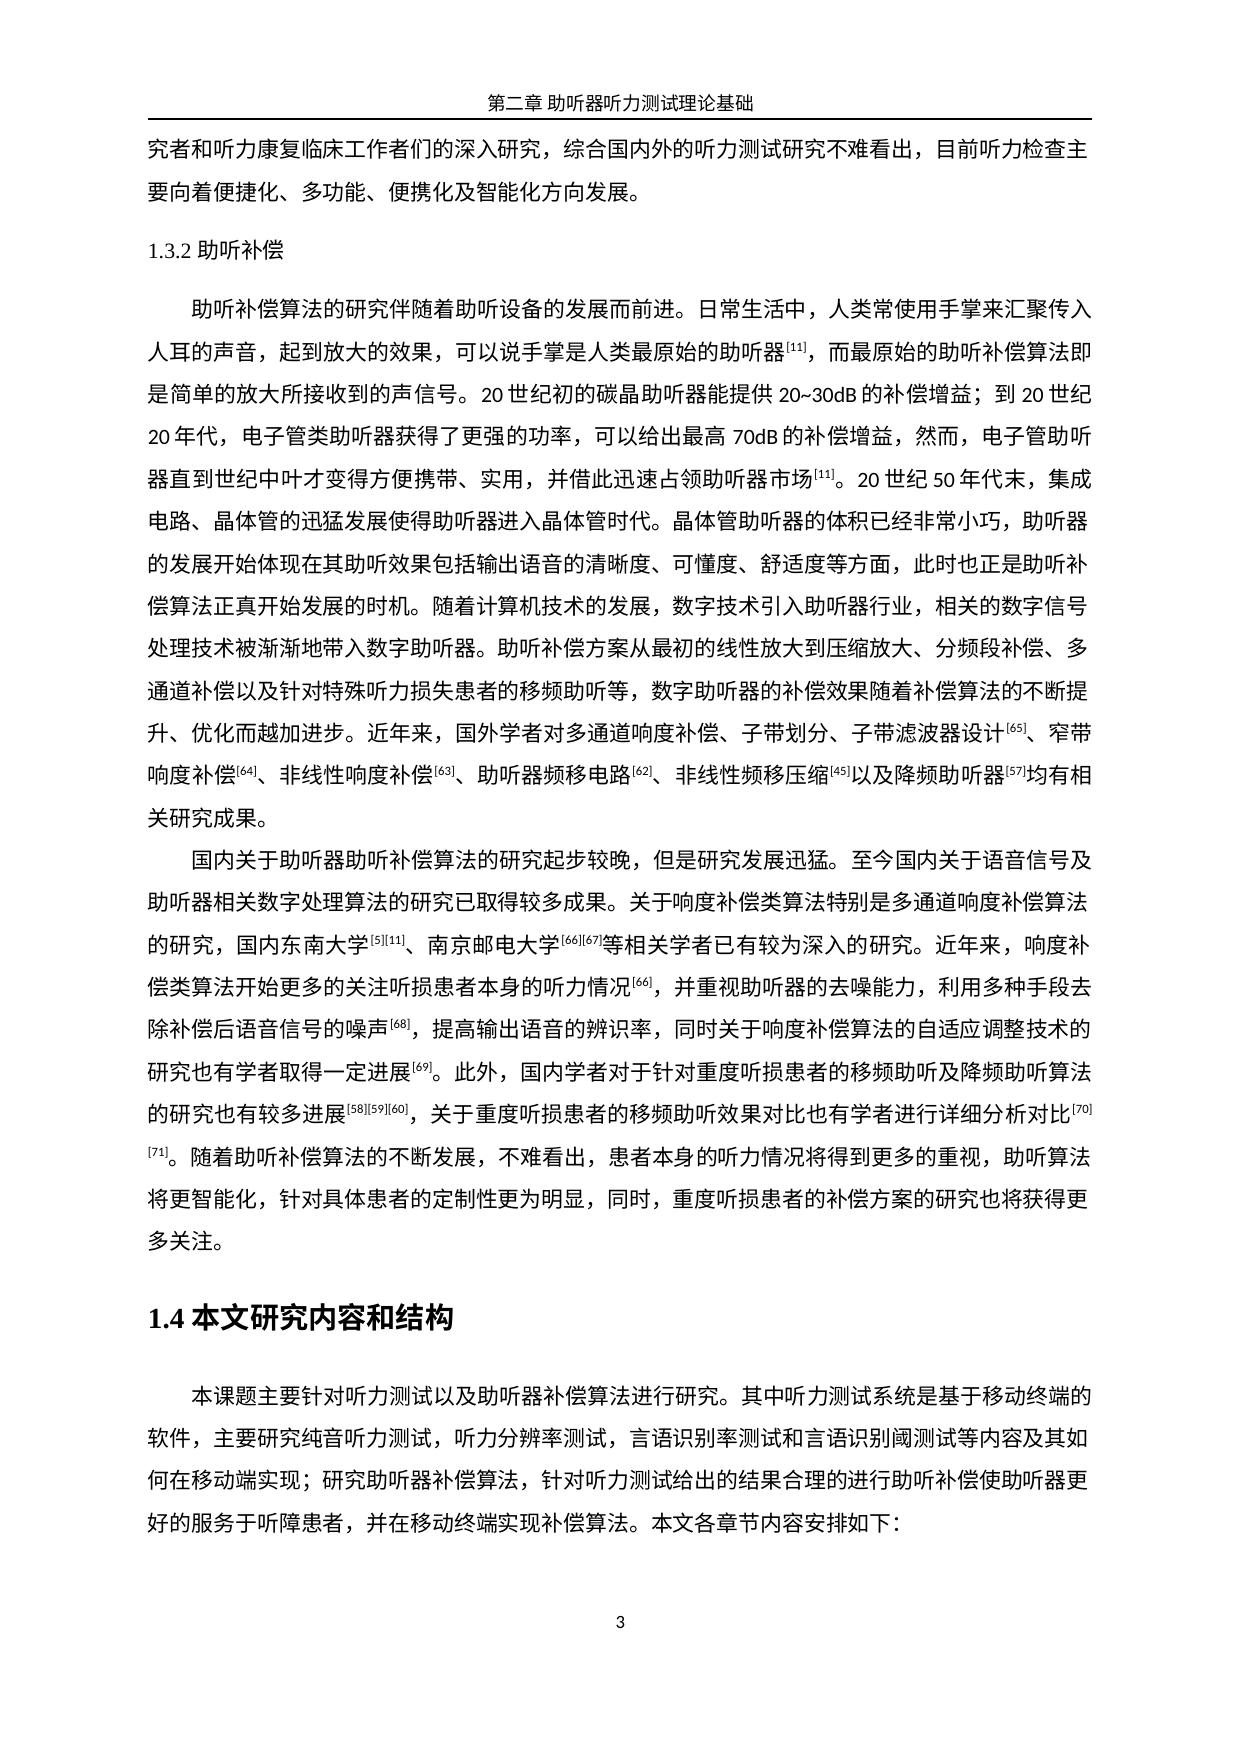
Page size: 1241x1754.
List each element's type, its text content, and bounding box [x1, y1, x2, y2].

list 本文研究内容和结构 [148, 1282, 1092, 1350]
text 本课题主要针对听力测试以及助听器补偿算法进行研究。其中听力测试系统是基于移动终端的软件，主要研究纯音听力测试，听力分辨率测试，言语识别率测试和言语识别阈测试等内容及其如何在移动端实现；研究助听器补偿算法，针对听力测试给出的结果合理的进行助听补偿使助听器更好的服务于听障患者，并在移动终端实现补偿算法。本文各章节内容安排如下： [148, 1377, 1092, 1539]
text 助听补偿算法的研究伴随着助听设备的发展而前进。日常生活中，人类常使用手掌来汇聚传入人耳的声音，起到放大的效果，可以说手掌是人类最原始的助听器[11]，而最原始的助听补偿算法即是简单的放大所接收到的声信号。20世纪初的碳晶助听器能提供20~30dB的补偿增益；到20世纪20年代，电子管类助听器获得了更强的功率，可以给出最高70dB的补偿增益，然而，电子管助听器直到世纪中叶才变得方便携带、实用，并借此迅速占领助听器市场[11]。20世纪50年代末，集成电路、晶体管的迅猛发展使得助听器进入晶体管时代。晶体管助听器的体积已经非常小巧，助听器的发展开始体现在其助听效果包括输出语音的清晰度、可懂度、舒适度等方面，此时也正是助听补偿算法正真开始发展的时机。随着计算机技术的发展，数字技术引入助听器行业，相关的数字信号处理技术被渐渐地带入数字助听器。助听补偿方案从最初的线性放大到压缩放大、分频段补偿、多通道补偿以及针对特殊听力损失患者的移频助听等，数字助听器的补偿效果随着补偿算法的不断提升、优化而越加进步。近年来，国外学者对多通道响度补偿、子带划分、子带滤波器设计[65]、窄带响度补偿[64]、非线性响度补偿[63]、助听器频移电路[62]、非线性频移压缩[45]以及降频助听器[57]均有相关研究成果。 [148, 291, 1092, 834]
text 国内关于助听器助听补偿算法的研究起步较晚，但是研究发展迅猛。至今国内关于语音信号及助听器相关数字处理算法的研究已取得较多成果。关于响度补偿类算法特别是多通道响度补偿算法的研究，国内东南大学[5][11]、南京邮电大学[66][67]等相关学者已有较为深入的研究。近年来，响度补偿类算法开始更多的关注听损患者本身的听力情况[66]，并重视助听器的去噪能力，利用多种手段去除补偿后语音信号的噪声[68]，提高输出语音的辨识率，同时关于响度补偿算法的自适应调整技术的研究也有学者取得一定进展[69]。此外，国内学者对于针对重度听损患者的移频助听及降频助听算法的研究也有较多进展[58][59][60]，关于重度听损患者的移频助听效果对比也有学者进行详细分析对比[70][71]。随着助听补偿算法的不断发展，不难看出，患者本身的听力情况将得到更多的重视，助听算法将更智能化，针对具体患者的定制性更为明显，同时，重度听损患者的补偿方案的研究也将获得更多关注。 [148, 842, 1092, 1257]
text 1.3.2 助听补偿 [148, 232, 1092, 266]
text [148, 131, 1092, 207]
